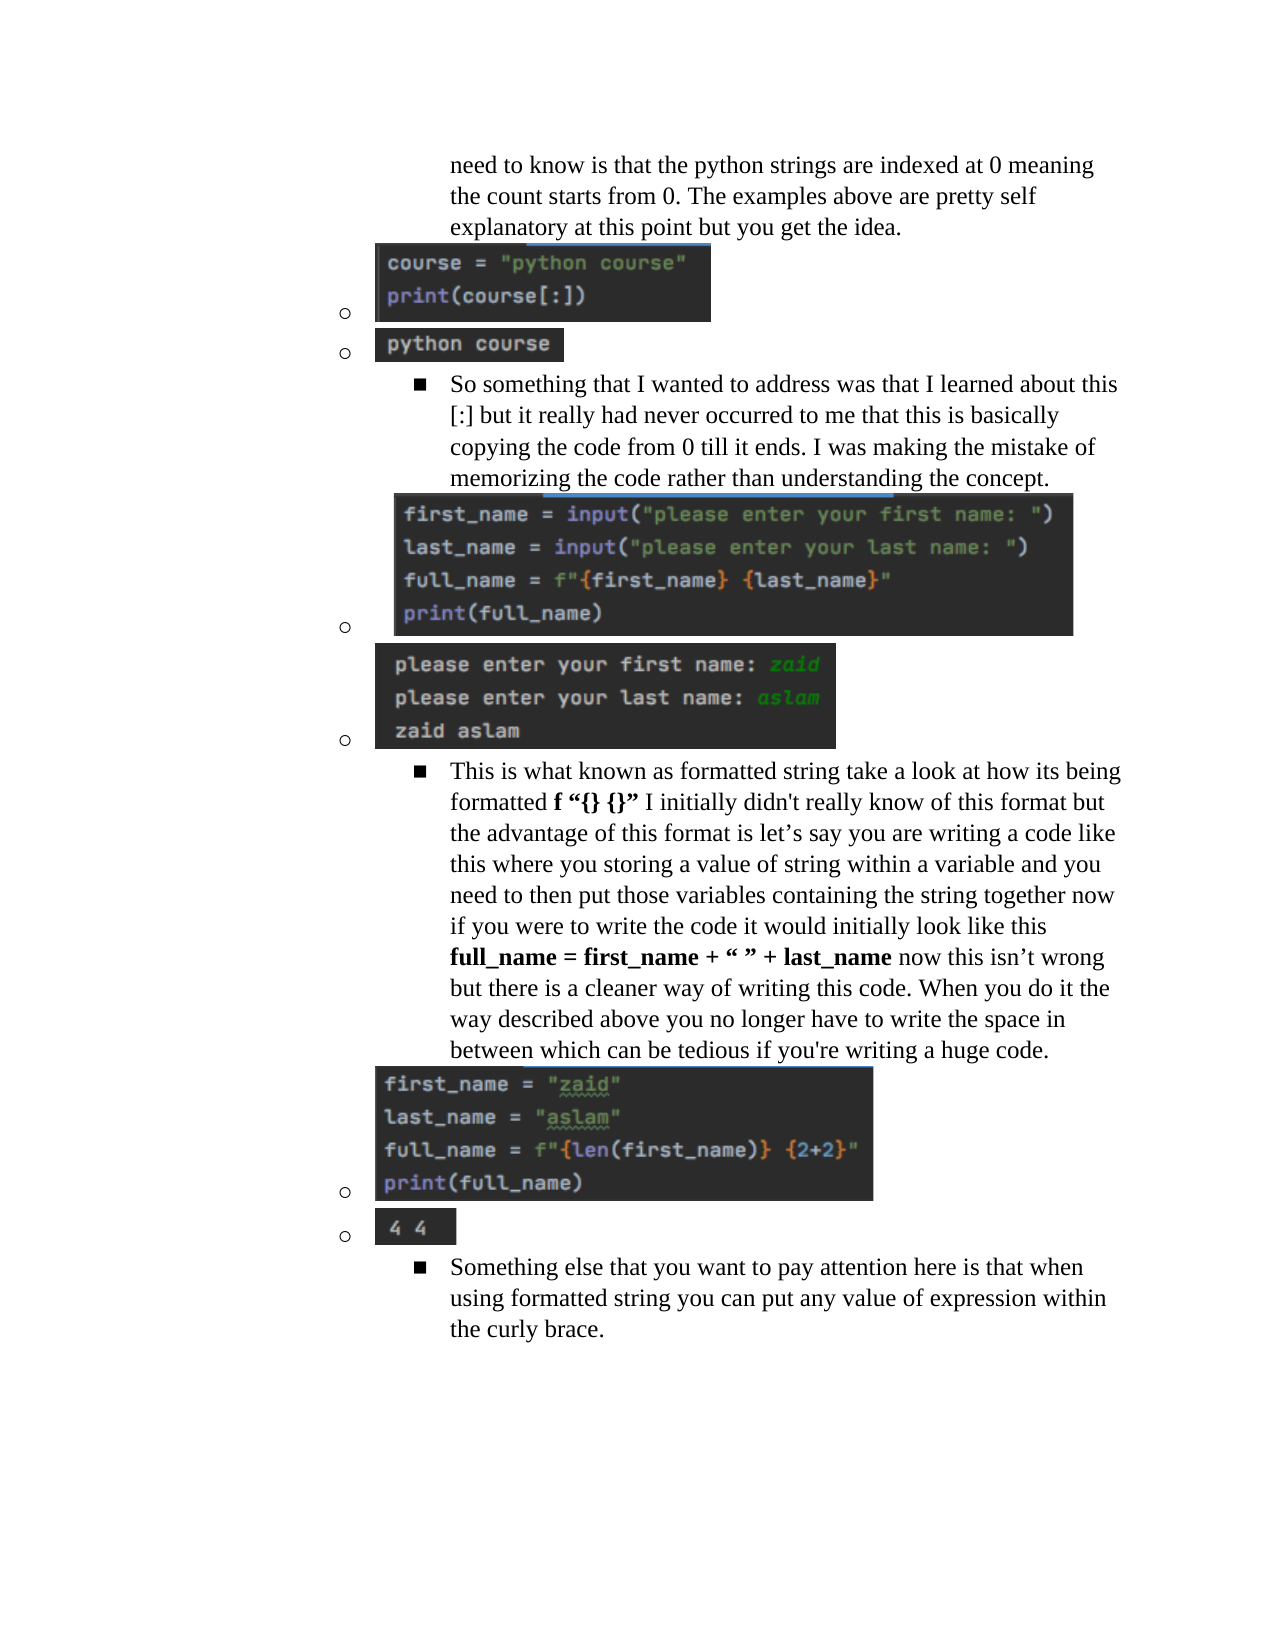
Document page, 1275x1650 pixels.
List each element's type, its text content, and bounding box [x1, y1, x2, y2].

picture [375, 1208, 457, 1245]
list So something that I wanted to address was that I learned about this [:] but it really had never occurred to me that this is basically copying the code from 0 till it ends. I was making the mistake of memorizing the code rather than understanding the concept. [412, 369, 1125, 491]
list Something else that you want to pay attention here is that when using formatted string you can put any value of expression within the curly brace. [412, 1252, 1125, 1343]
picture [375, 643, 836, 749]
list This is what known as formatted string take a look at how its being formatted f “{} {}” I initially didn't really know of this format but the advantage of this format is let’s say you are writing a code like this where you storing a value of string within a variable and you need to then put those variables containing the string together now if you were to write the code it would initially look like this full_name = first_name + “ ” + last_name now this isn’t wrong but there is a cleaner way of writing this code. When you do it the way described above you no longer have to write the space in between which can be tedious if you're writing a huge code. [412, 756, 1125, 1064]
picture [375, 328, 564, 362]
picture [393, 493, 1074, 636]
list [412, 150, 1125, 241]
picture [375, 243, 711, 322]
picture [375, 1066, 874, 1201]
